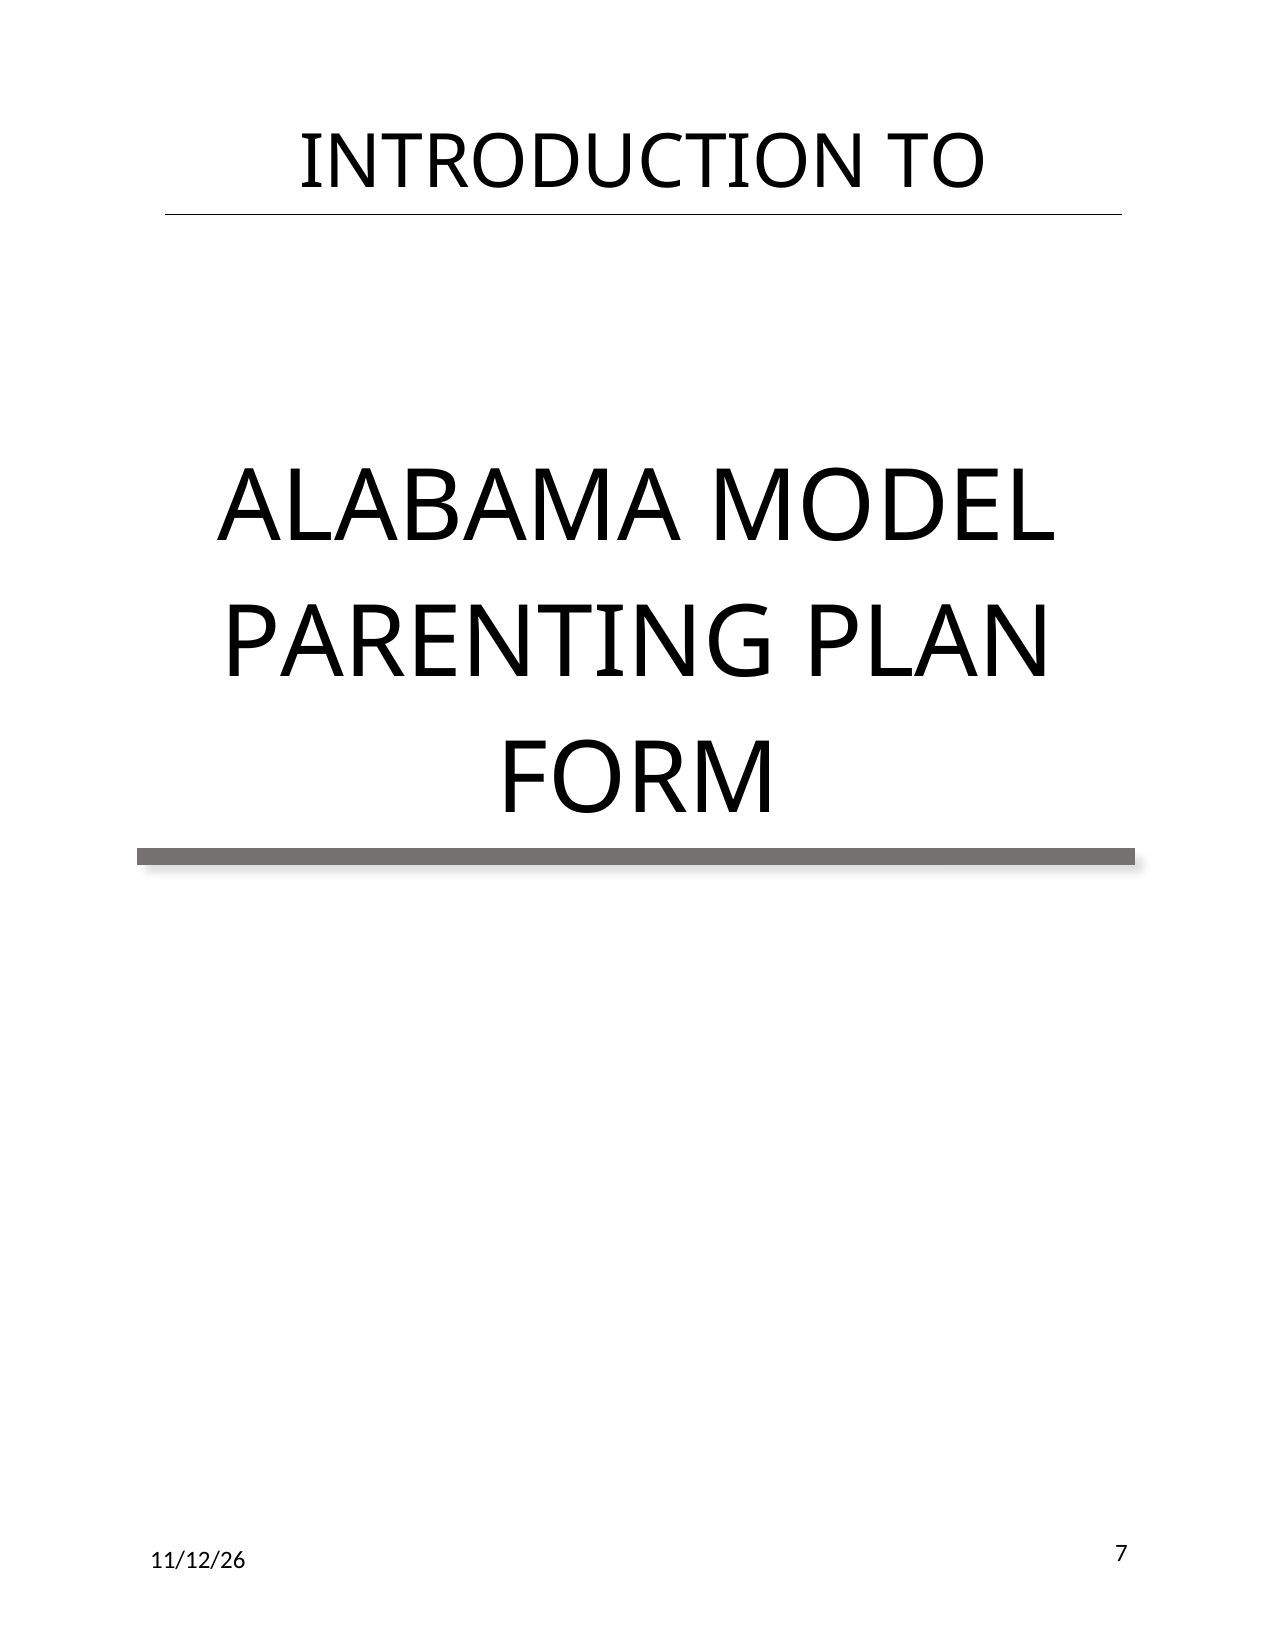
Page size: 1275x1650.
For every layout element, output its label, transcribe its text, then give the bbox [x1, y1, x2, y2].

title ALABAMA MODEL PARENTING PLAN FORM [150, 433, 1125, 842]
